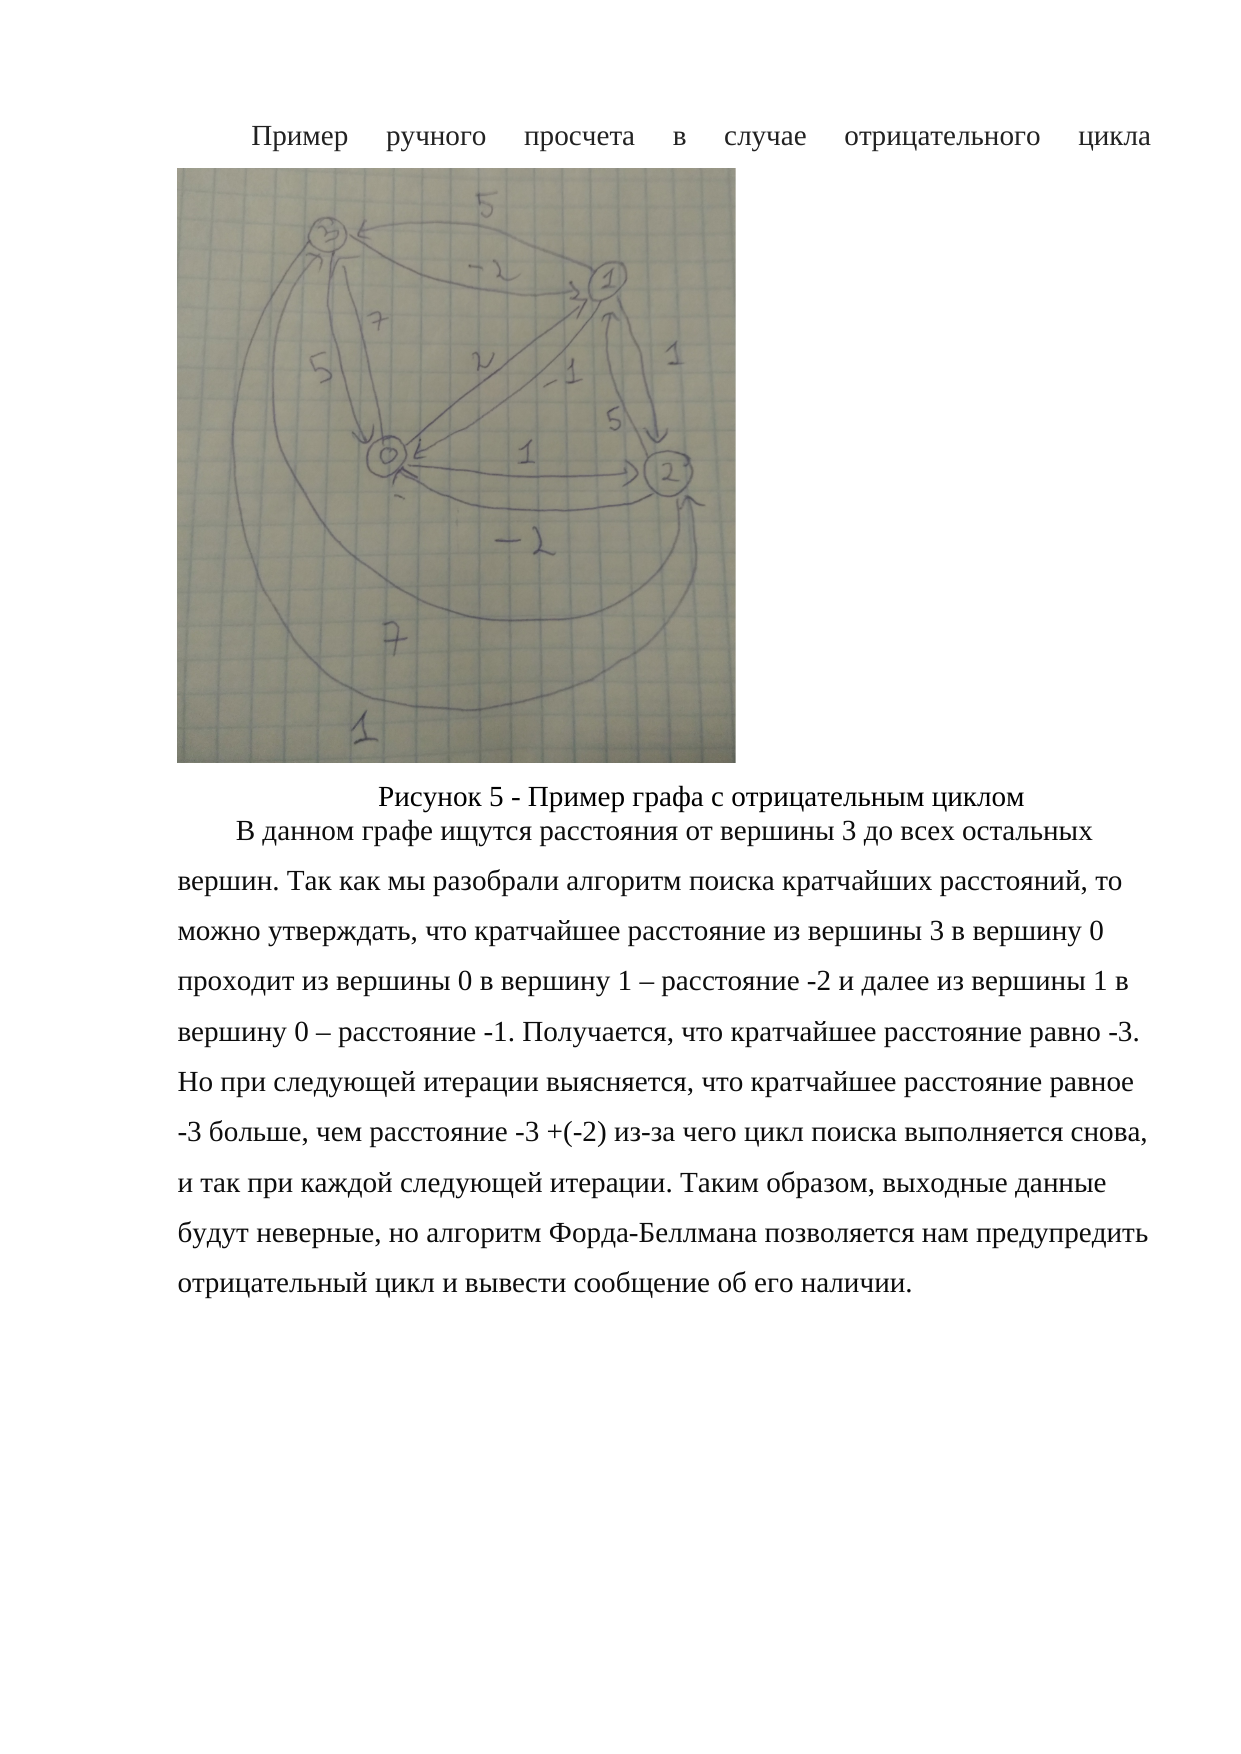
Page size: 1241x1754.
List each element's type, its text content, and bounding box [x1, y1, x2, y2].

text Рисунок 5 - Пример графа с отрицательным циклом [177, 779, 1152, 813]
text Но при следующей итерации выясняется, что кратчайшее расстояние равное -3 больше, чем расстояние -3 +(-2) из-за чего цикл поиска выполняется снова, и так при каждой следующей итерации. Таким образом, выходные данные будут неверные, но алгоритм Форда-Беллмана позволяется нам предупредить отрицательный цикл и вывести сообщение об его наличии. [177, 1064, 1152, 1299]
text В данном графе ищутся расстояния от вершины 3 до всех остальных вершин. Так как мы разобрали алгоритм поиска кратчайших расстояний, то можно утверждать, что кратчайшее расстояние из вершины 3 в вершину 0 проходит из вершины 0 в вершину 1 – расстояние -2 и далее из вершины 1 в вершину 0 – расстояние -1. Получается, что кратчайшее расстояние равно -3. [177, 813, 1152, 1047]
picture [177, 168, 736, 763]
